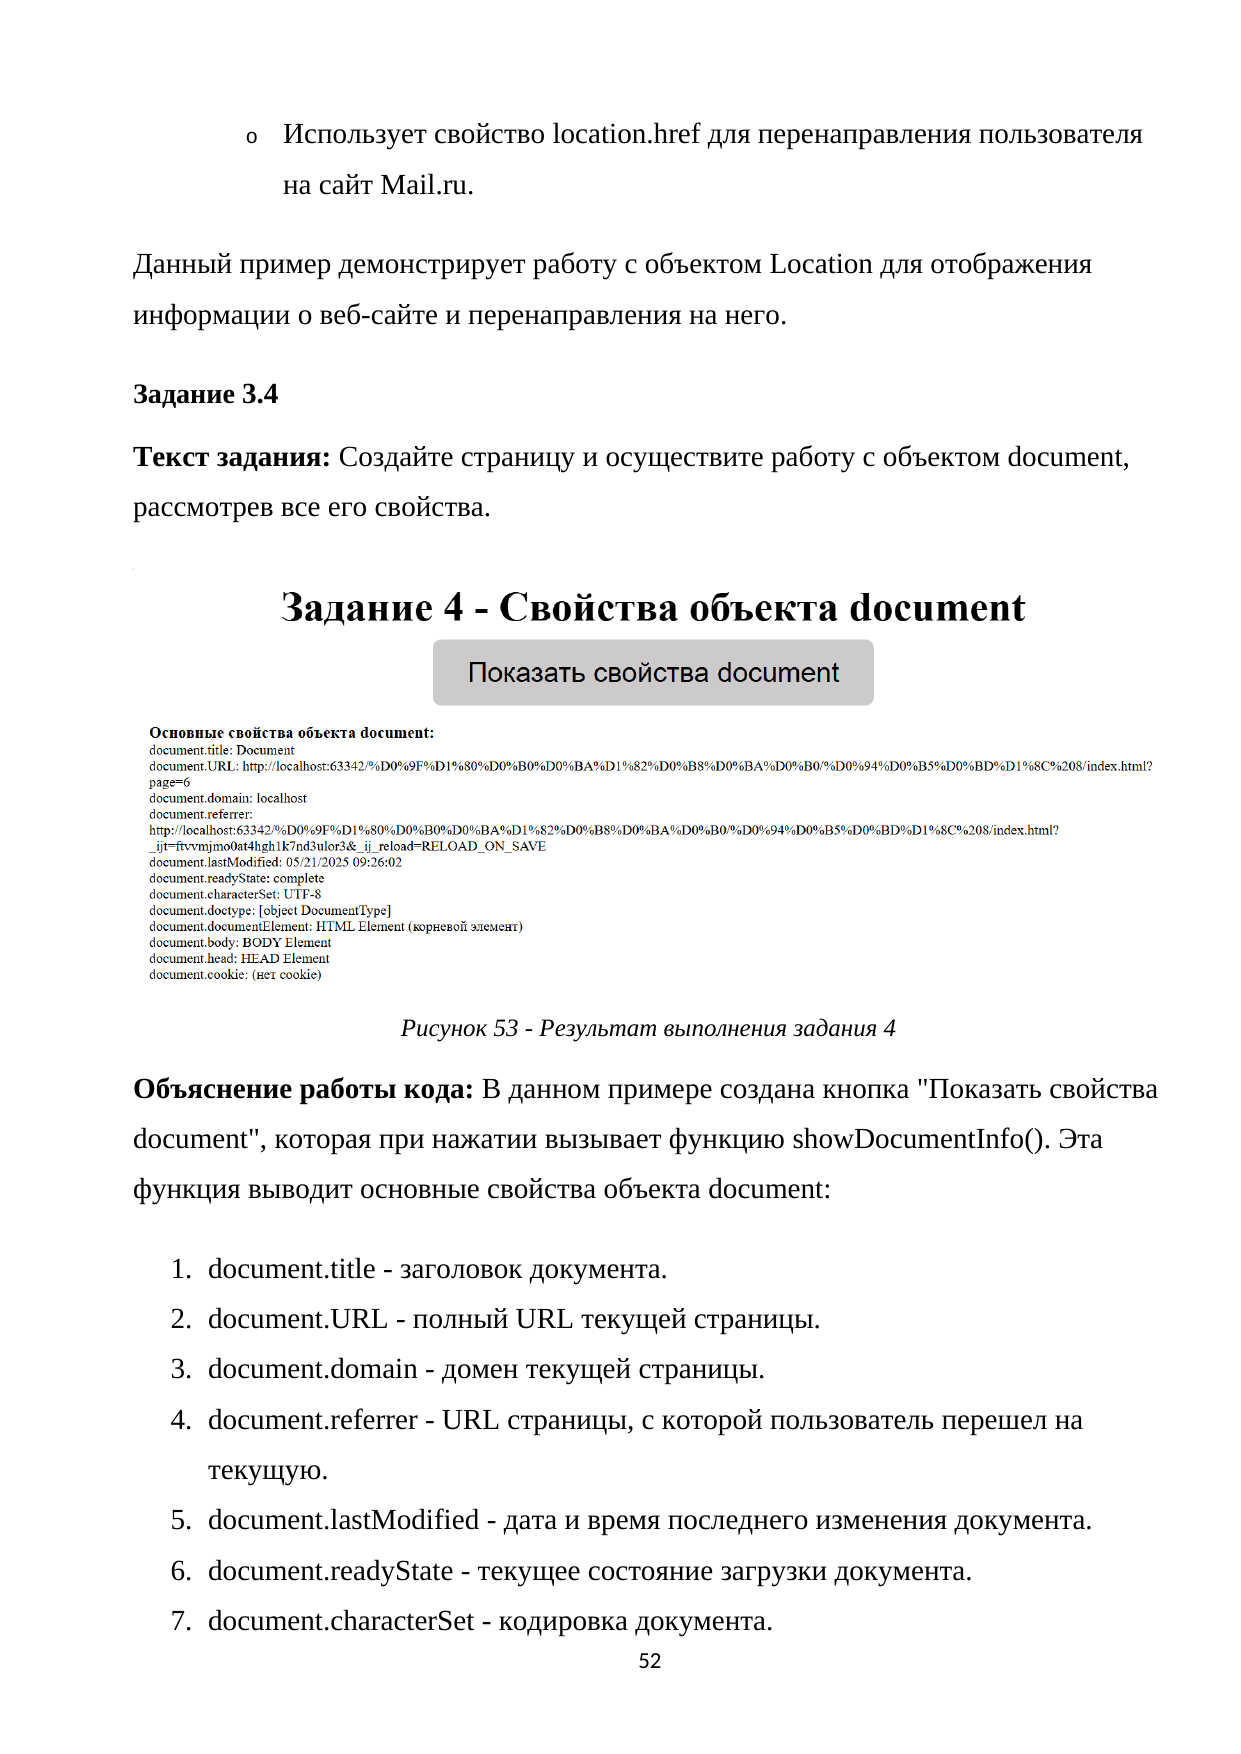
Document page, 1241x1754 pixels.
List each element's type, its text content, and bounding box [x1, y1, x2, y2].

subtitle Задание 3.4 [133, 376, 1166, 410]
list document.referrer - URL страницы, с которой пользователь перешел на текущую. [170, 1402, 1166, 1486]
list document.characterSet - кодировка документа. [170, 1603, 1166, 1637]
list document.domain - домен текущей страницы. [170, 1351, 1166, 1385]
picture [132, 568, 1167, 984]
text Рисунок 53 - Результат выполнения задания 4 [133, 1013, 1166, 1042]
text Объяснение работы кода: В данном примере создана кнопка "Показать свойства document", которая при нажатии вызывает функцию showDocumentInfo(). Эта функция выводит основные свойства объекта document: [133, 1071, 1166, 1205]
list document.URL - полный URL текущей страницы. [170, 1301, 1166, 1335]
list document.lastModified - дата и время последнего изменения документа. [170, 1502, 1166, 1536]
text Текст задания: Создайте страницу и осуществите работу с объектом document, рассмотрев все его свойства. [133, 439, 1166, 523]
list Использует свойство location.href для перенаправления пользователя на сайт Mail.ru. [245, 117, 1166, 201]
list document.title - заголовок документа. [170, 1251, 1166, 1284]
text Данный пример демонстрирует работу с объектом Location для отображения информации о веб-сайте и перенаправления на него. [133, 246, 1166, 330]
list document.readyState - текущее состояние загрузки документа. [170, 1553, 1166, 1586]
